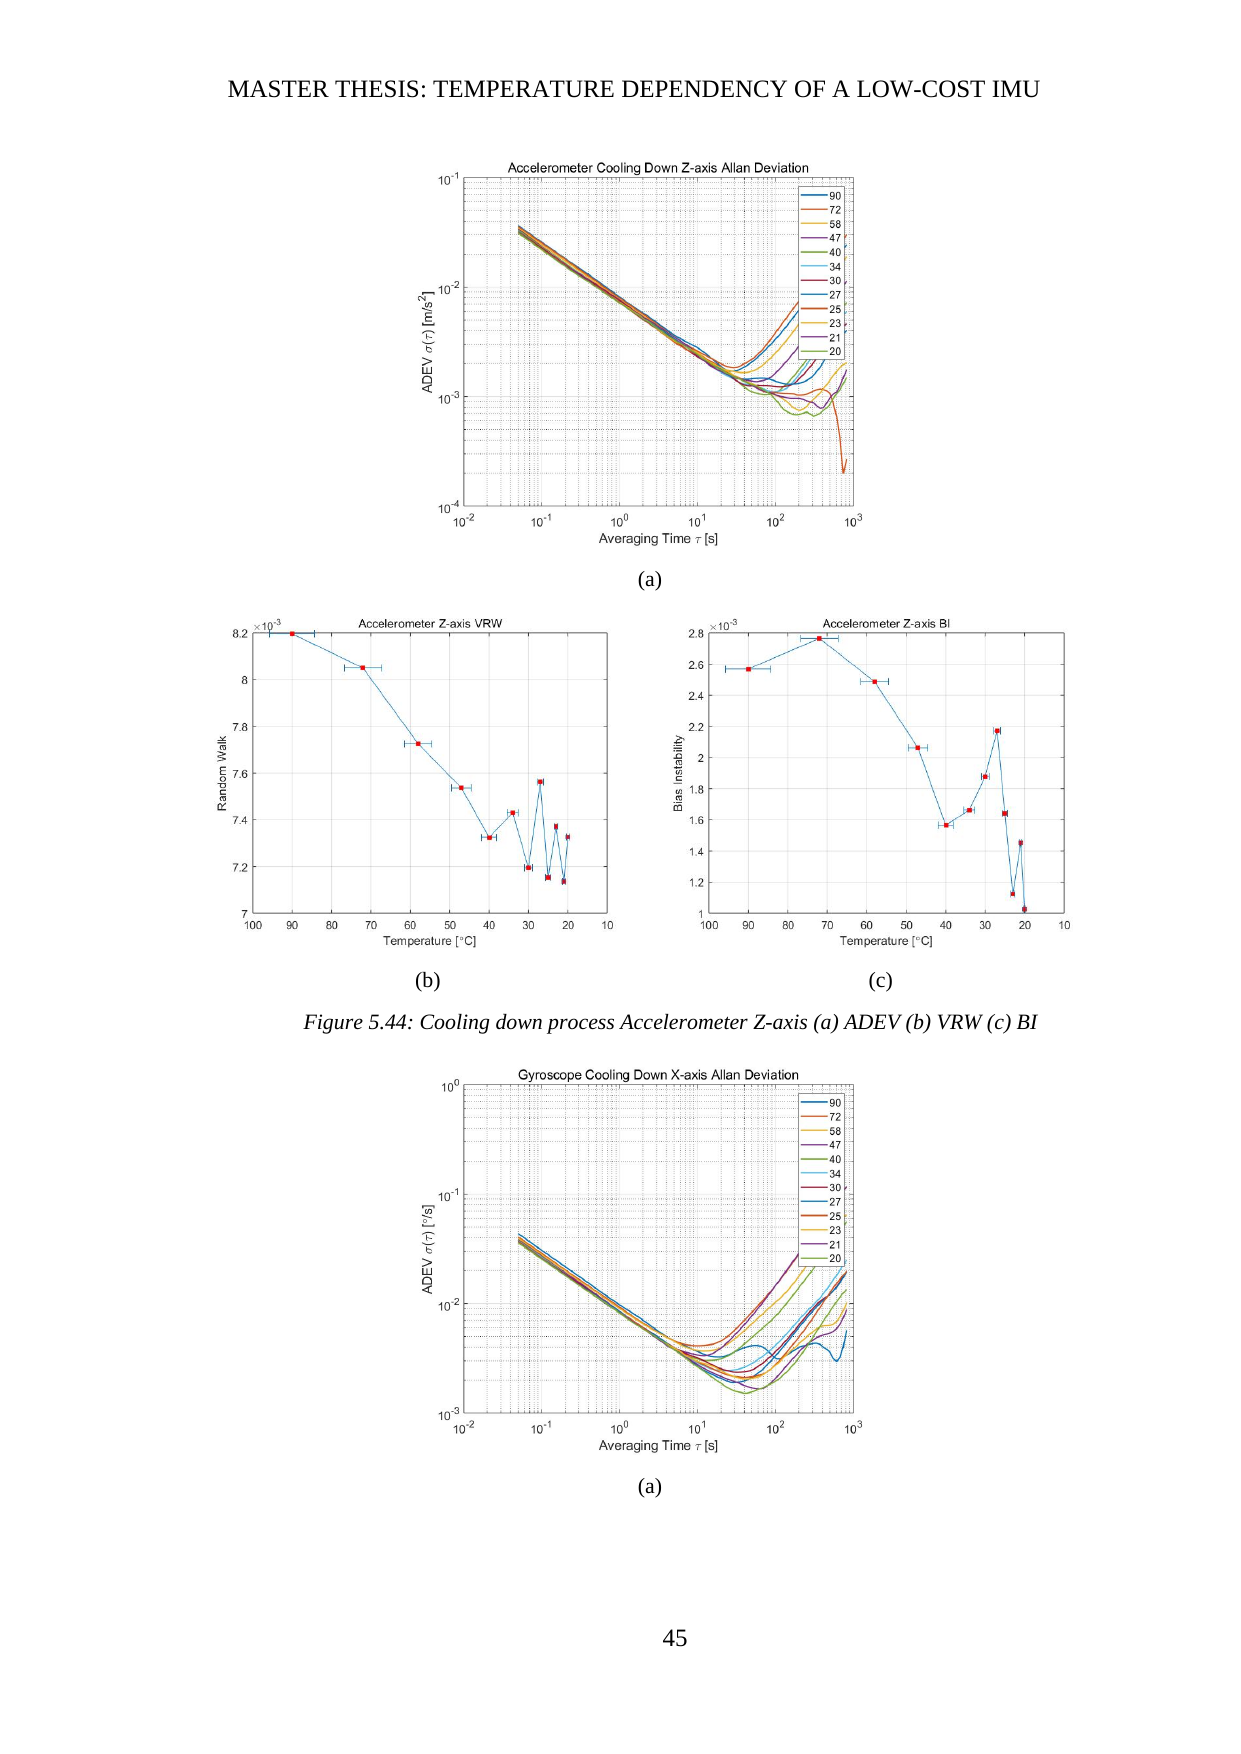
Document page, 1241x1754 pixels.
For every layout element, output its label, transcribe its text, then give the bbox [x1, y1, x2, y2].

text (a) [177, 1473, 1122, 1498]
picture [398, 1055, 901, 1457]
picture [193, 607, 1107, 951]
picture [398, 147, 901, 550]
text (a) [177, 566, 1122, 591]
text (b) (c) [177, 967, 1122, 992]
